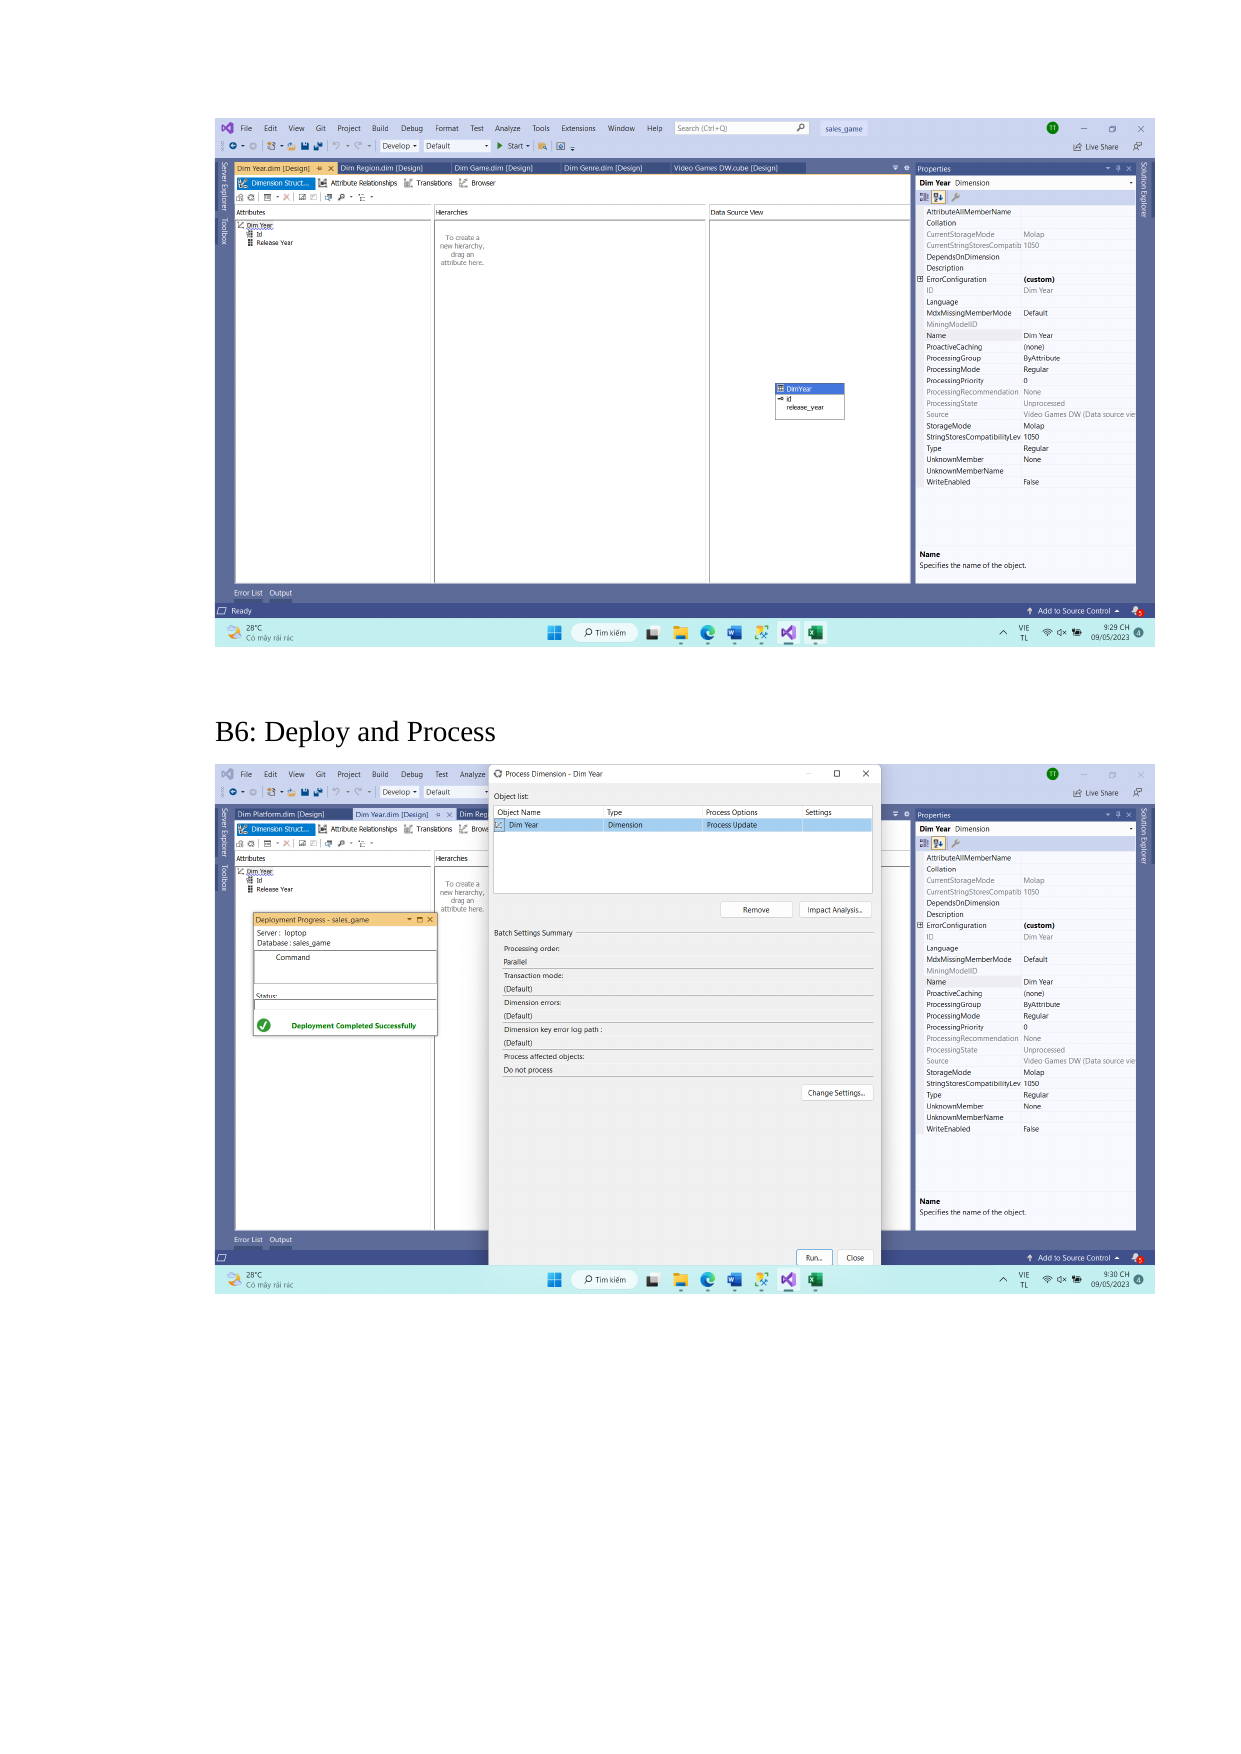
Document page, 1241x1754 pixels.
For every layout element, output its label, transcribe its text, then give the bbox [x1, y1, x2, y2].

picture [214, 118, 1155, 647]
text B6: Deploy and Process [215, 714, 1122, 748]
picture [214, 764, 1155, 1294]
